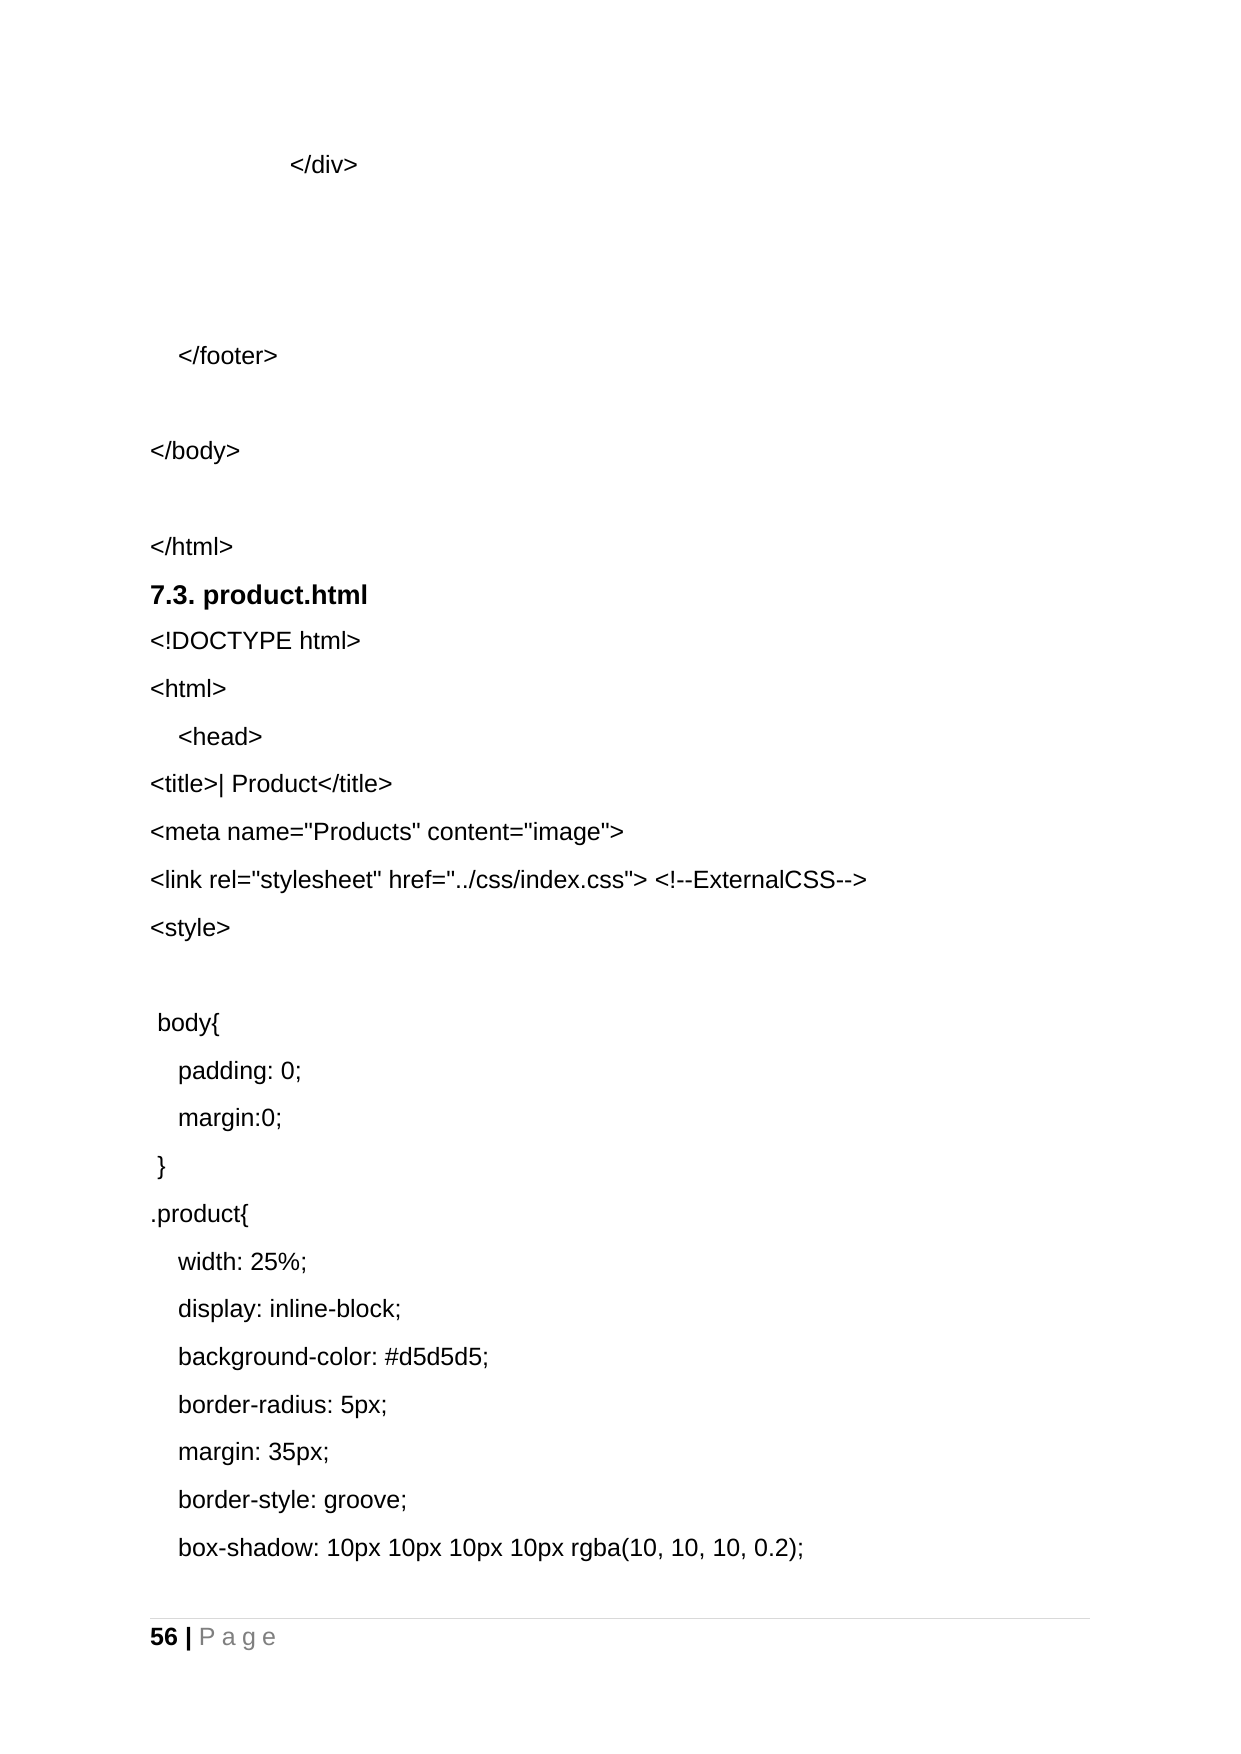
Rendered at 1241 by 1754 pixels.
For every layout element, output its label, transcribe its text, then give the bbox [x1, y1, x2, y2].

text .product{ [150, 1199, 1090, 1227]
text margin:0; [150, 1103, 1090, 1132]
text </body> [150, 436, 1090, 465]
subtitle 7.3. product.html [150, 579, 1090, 611]
text border-radius: 5px; [150, 1389, 1090, 1418]
text padding: 0; [150, 1056, 1090, 1084]
text width: 25%; [150, 1246, 1090, 1275]
text <style> [150, 912, 1090, 941]
text body{ [150, 1008, 1090, 1037]
text border-style: groove; [150, 1485, 1090, 1514]
text <title>| Product</title> [150, 769, 1090, 798]
text </footer> [150, 341, 1090, 369]
text <head> [150, 722, 1090, 750]
text </html> [150, 532, 1090, 560]
text <meta name="Products" content="image"> [150, 817, 1090, 846]
text <!DOCTYPE html> [150, 626, 1090, 655]
text } [150, 1151, 1090, 1180]
text background-color: #d5d5d5; [150, 1342, 1090, 1371]
text <link rel="stylesheet" href="../css/index.css"> <!--ExternalCSS--> [150, 865, 1090, 893]
text margin: 35px; [150, 1437, 1090, 1466]
text box-shadow: 10px 10px 10px 10px rgba(10, 10, 10, 0.2); [150, 1533, 1090, 1561]
text <html> [150, 674, 1090, 703]
text display: inline-block; [150, 1294, 1090, 1323]
text </div> [150, 150, 1090, 179]
